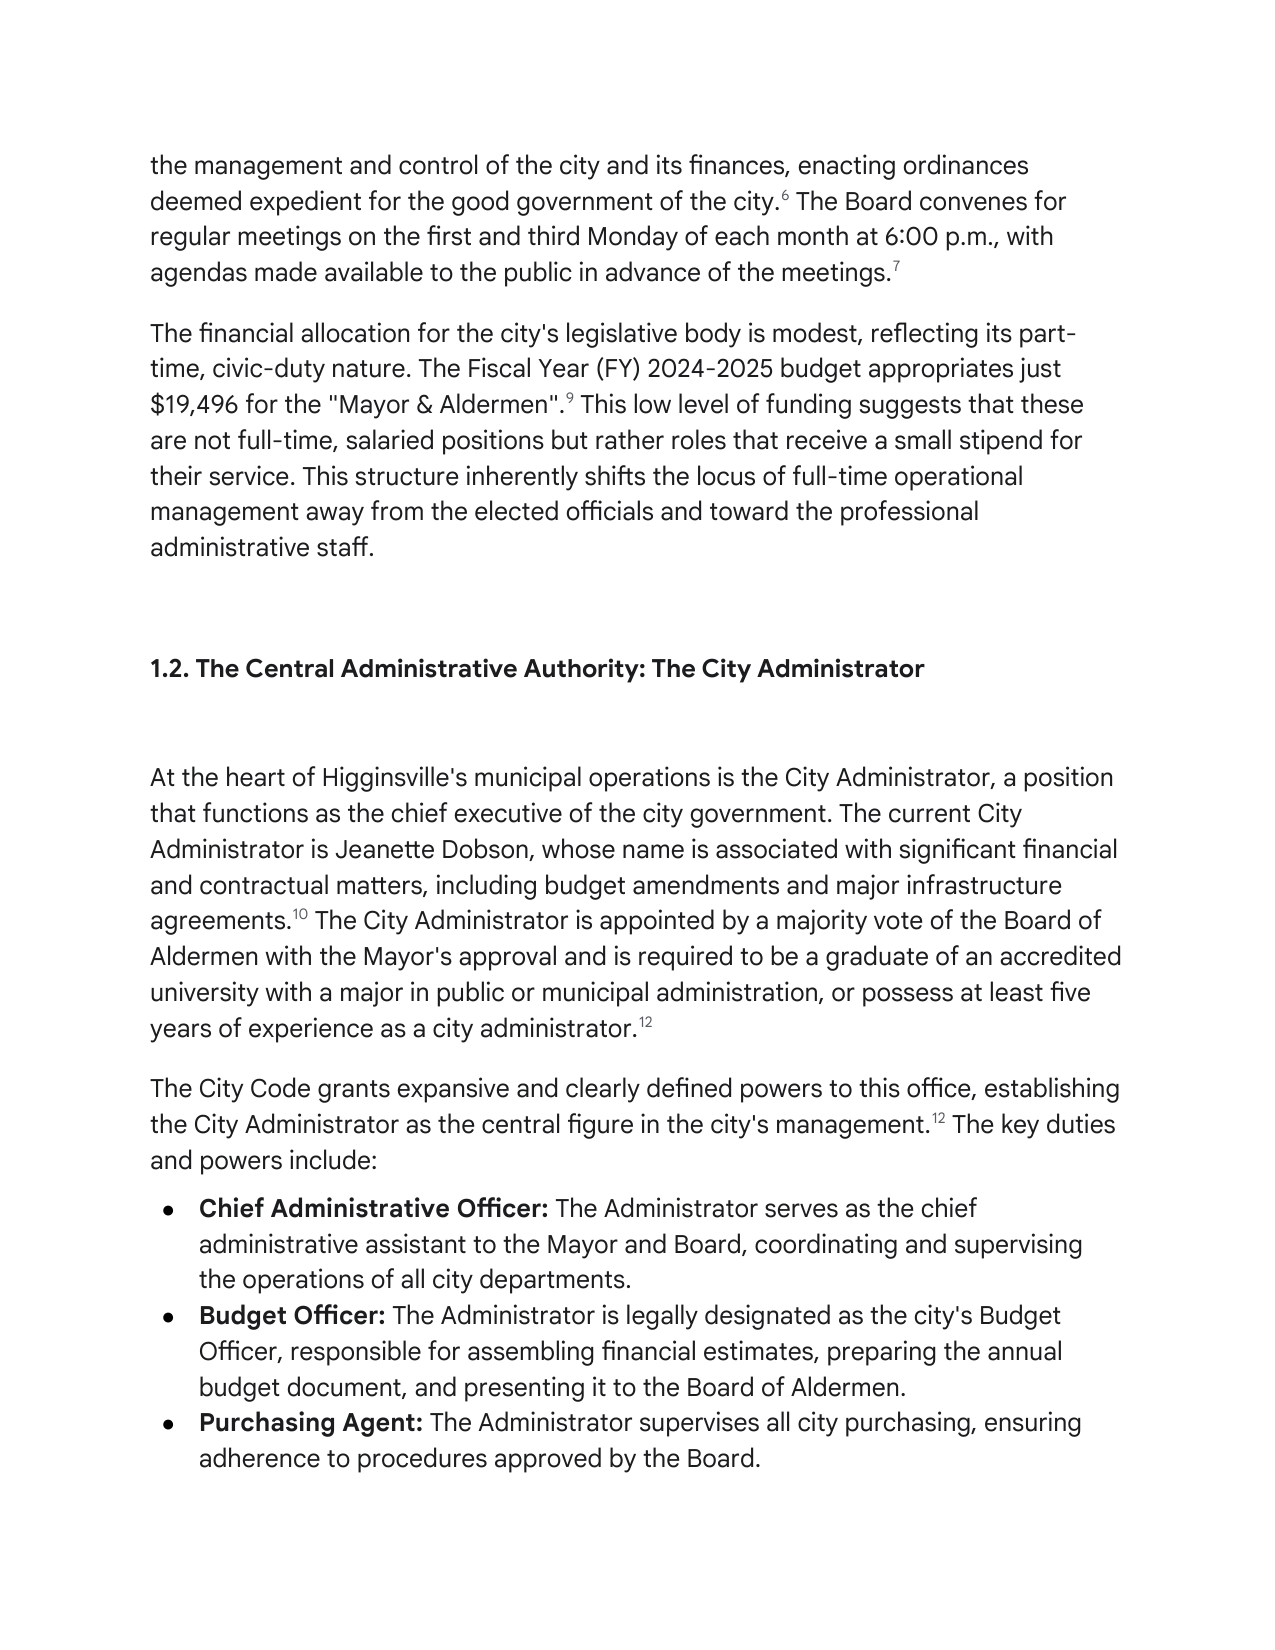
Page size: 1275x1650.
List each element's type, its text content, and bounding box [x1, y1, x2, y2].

list Chief Administrative Officer: The Administrator serves as the chief administrative assistant to the Mayor and Board, coordinating and supervising the operations of all city departments. [161, 1193, 1125, 1296]
list Budget Officer: The Administrator is legally designated as the city's Budget Officer, responsible for assembling financial estimates, preparing the annual budget document, and presenting it to the Board of Aldermen. [161, 1300, 1125, 1403]
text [150, 150, 1125, 288]
text The financial allocation for the city's legislative body is modest, reflecting its part-time, civic-duty nature. The Fiscal Year (FY) 2024-2025 budget appropriates just $19,496 for the "Mayor & Aldermen".9 This low level of funding suggests that these are not full-time, salaried positions but rather roles that receive a small stipend for their service. This structure inherently shifts the locus of full-time operational management away from the elected officials and toward the professional administrative staff. [150, 318, 1125, 564]
text The City Code grants expansive and clearly defined powers to this office, establishing the City Administrator as the central figure in the city's management.12 The key duties and powers include: [150, 1073, 1125, 1176]
list Purchasing Agent: The Administrator supervises all city purchasing, ensuring adherence to procedures approved by the Board. [161, 1408, 1125, 1475]
text At the heart of Higginsville's municipal operations is the City Administrator, a position that functions as the chief executive of the city government. The current City Administrator is Jeanette Dobson, whose name is associated with significant financial and contractual matters, including budget amendments and major infrastructure agreements.10 The City Administrator is appointed by a majority vote of the Board of Aldermen with the Mayor's approval and is required to be a graduate of an accredited university with a major in public or municipal administration, or possess at least five years of experience as a city administrator.12 [150, 763, 1125, 1044]
subtitle 1.2. The Central Administrative Authority: The City Administrator [150, 654, 1125, 685]
